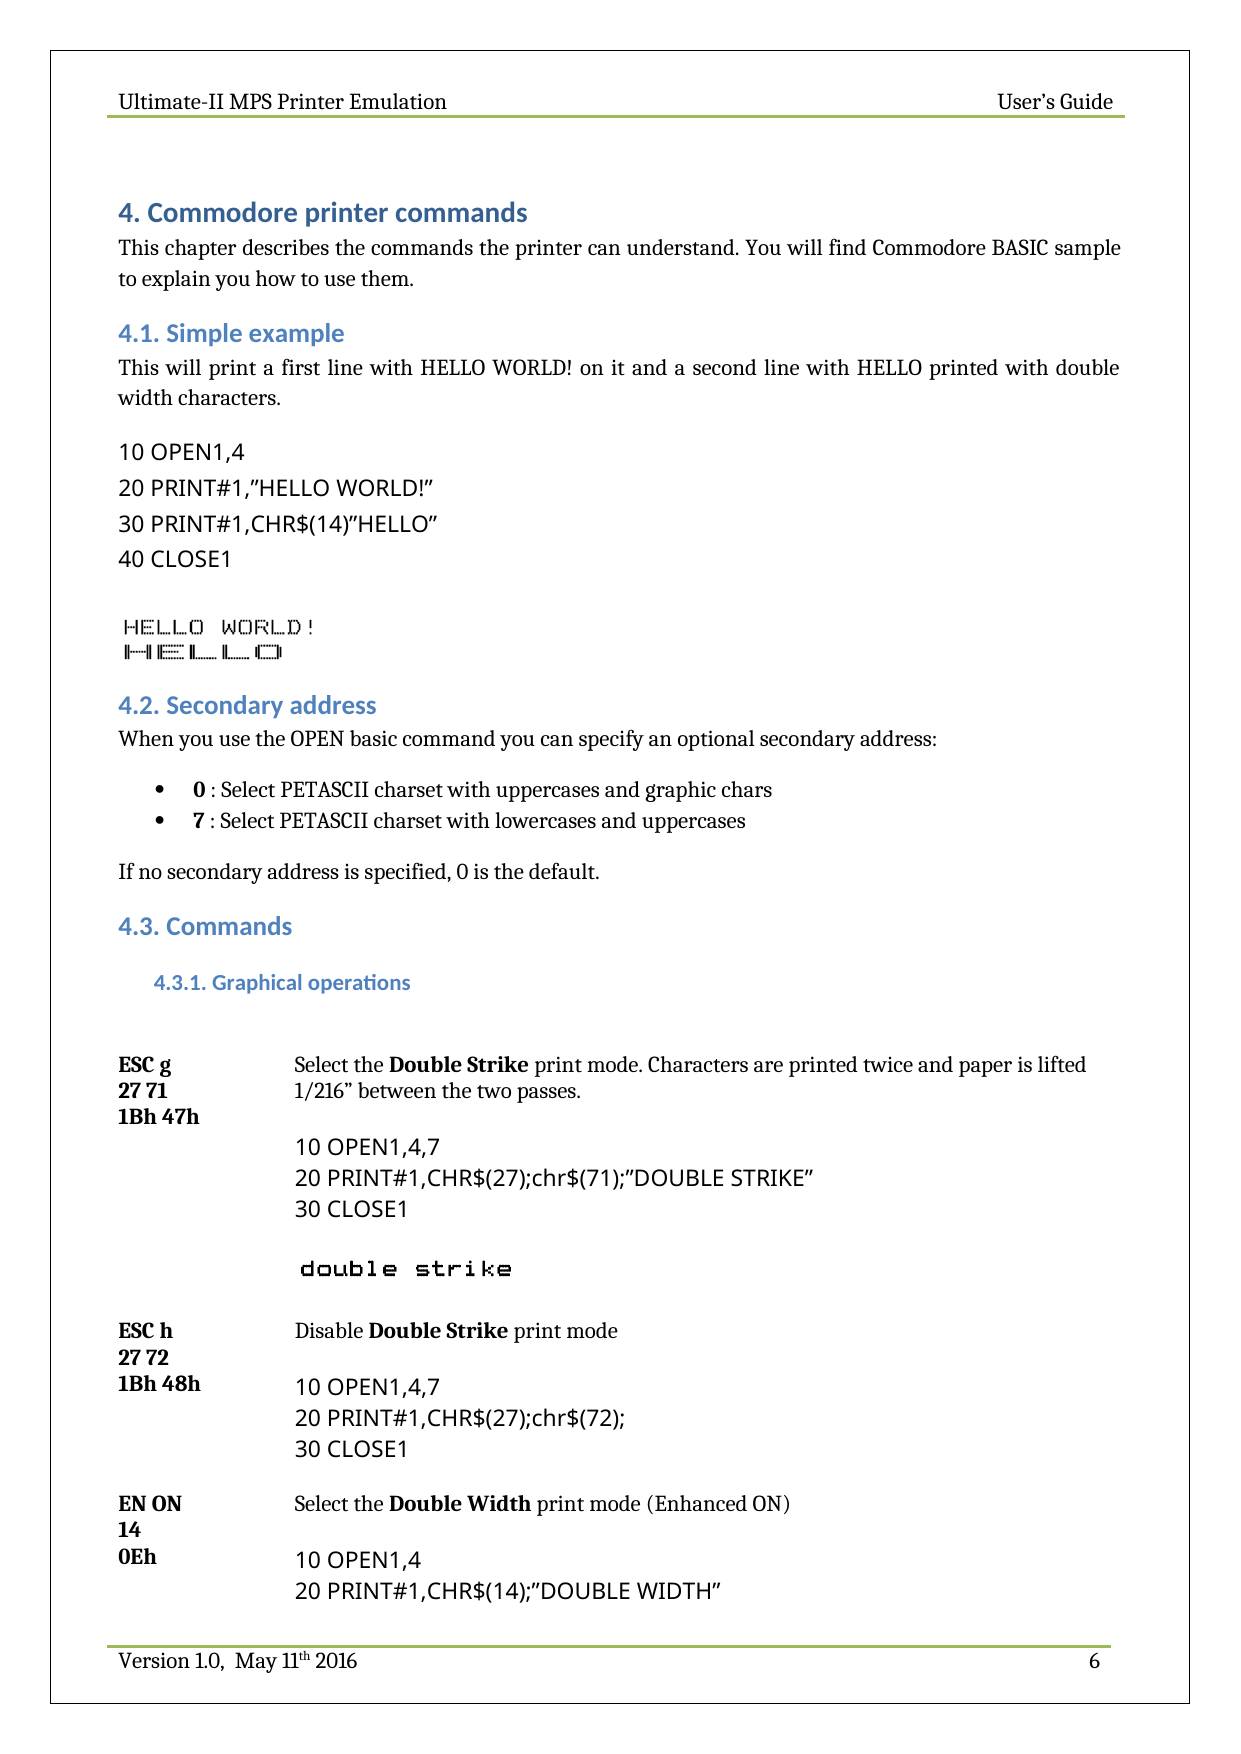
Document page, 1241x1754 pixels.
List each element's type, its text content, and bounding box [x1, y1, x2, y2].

text If no secondary address is specified, 0 is the default. [118, 858, 1122, 885]
list 7 : Select PETASCII charset with lowercases and uppercases [156, 807, 1122, 834]
table_cell Disable Double Strike print mode 10 OPEN1,4,7 20 PRINT#1,CHR$(27);chr$(72); 30 CLOSE1 [283, 1318, 1133, 1491]
table_cell ESC h 27 72 1Bh 48h [107, 1318, 283, 1491]
picture [118, 615, 321, 664]
picture [294, 1255, 517, 1281]
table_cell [283, 1491, 1133, 1606]
table_header ESC g 27 71 1Bh 47h [107, 1051, 283, 1318]
text This will print a first line with HELLO WORLD! on it and a second line with HELLO printed with double width characters. [118, 354, 1122, 411]
subtitle Commodore printer commands [118, 194, 1122, 230]
text 20 PRINT#1,”HELLO WORLD!” [118, 472, 1122, 503]
text 30 PRINT#1,CHR$(14)”HELLO” [118, 507, 1122, 539]
text When you use the OPEN basic command you can specify an optional secondary address: [118, 726, 1122, 752]
table_header Select the Double Strike print mode. Characters are printed twice and paper is lifted 1/216” between the two passes. 10 OPEN1,4,7 20 PRINT#1,CHR$(27);chr$(71);”DOUBLE STRIKE” 30 CLOSE1 [283, 1051, 1133, 1318]
subtitle Commands [118, 909, 1122, 942]
table_cell EN ON 14 0Eh [107, 1491, 283, 1606]
text 10 OPEN1,4 [118, 436, 1122, 467]
text This chapter describes the commands the printer can understand. You will find Commodore BASIC sample to explain you how to use them. [118, 235, 1122, 292]
list 0 : Select PETASCII charset with uppercases and graphic chars [156, 777, 1122, 803]
text 40 CLOSE1 [118, 543, 1122, 575]
subtitle Graphical operations [153, 968, 1122, 996]
subtitle Secondary address [118, 688, 1122, 721]
subtitle Simple example [118, 316, 1122, 349]
